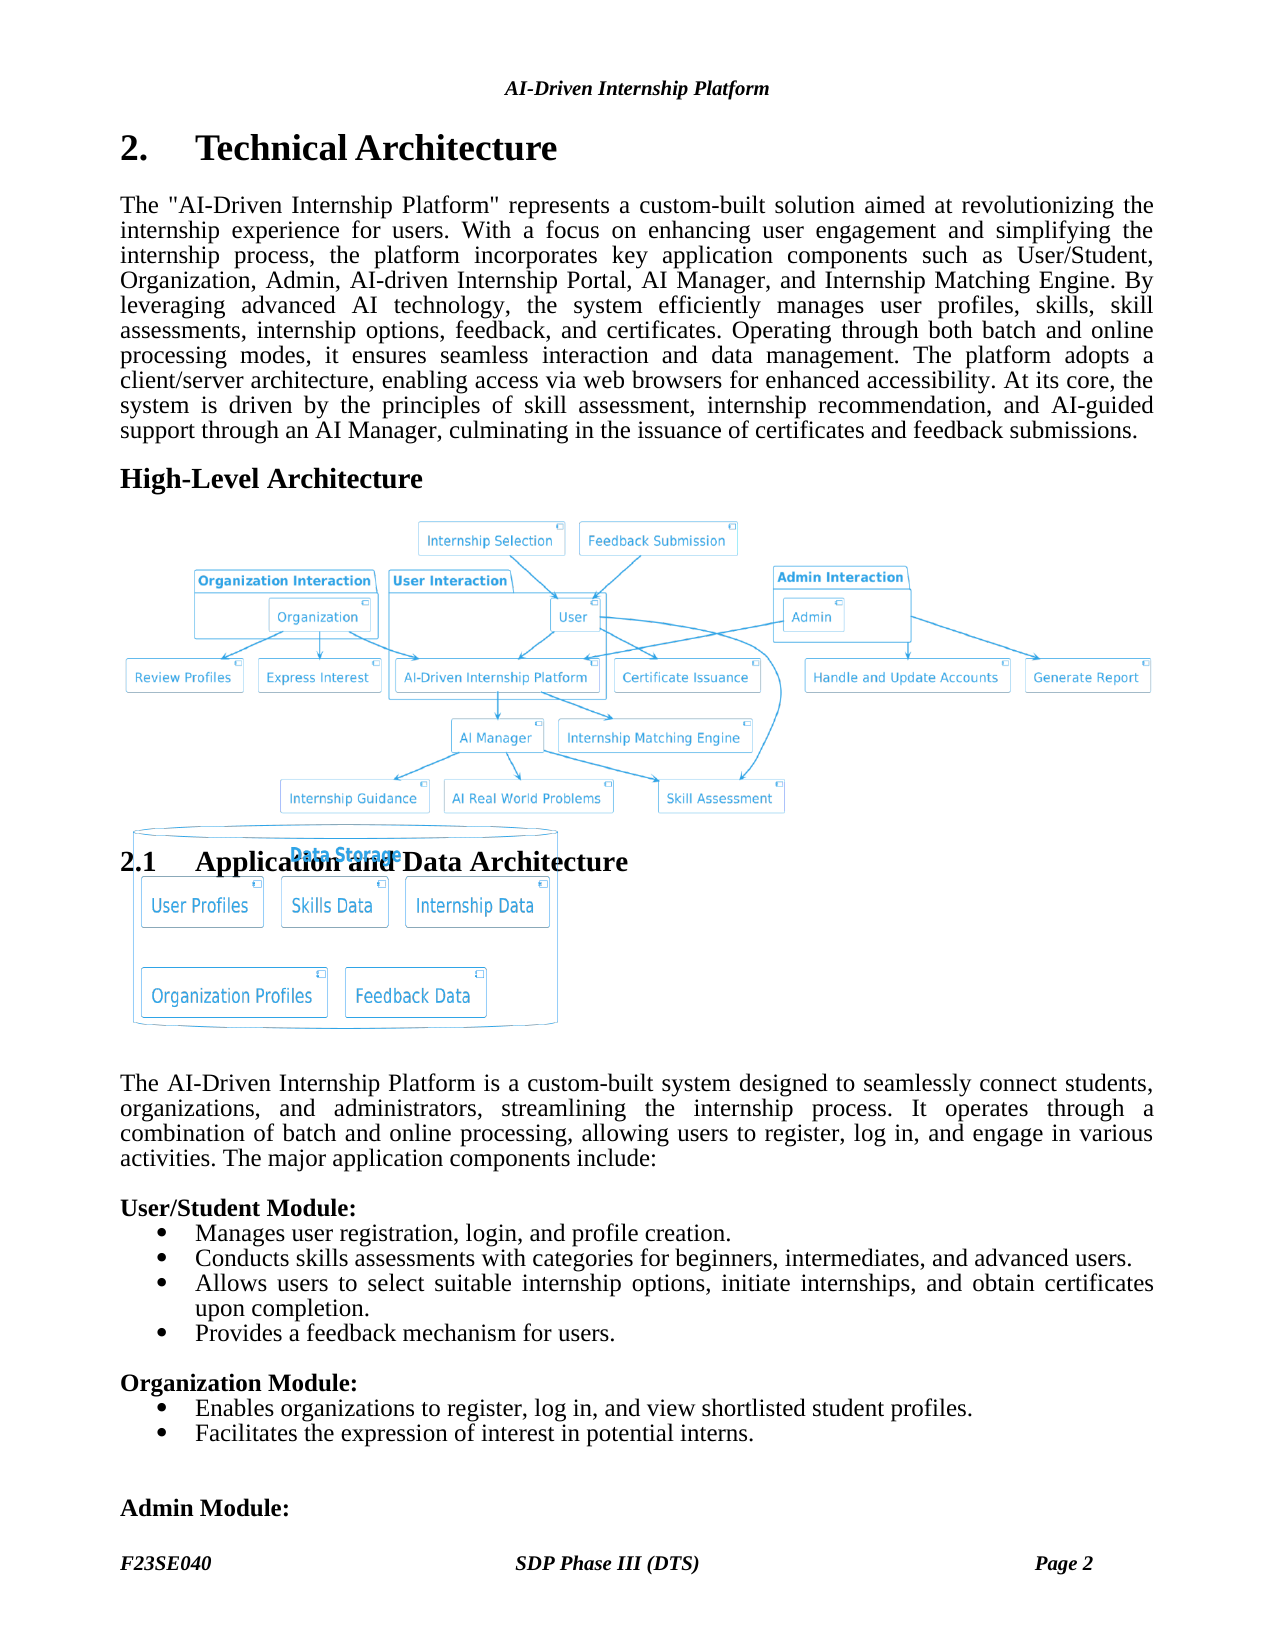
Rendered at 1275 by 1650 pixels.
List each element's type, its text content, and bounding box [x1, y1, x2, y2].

list Provides a feedback mechanism for users. [157, 1321, 1155, 1346]
text High-Level Architecture [120, 468, 1155, 493]
subtitle Application and Data Architecture [568, 817, 1155, 877]
text Admin Module: [120, 1496, 1155, 1521]
text The "AI-Driven Internship Platform" represents a custom-built solution aimed at revolutionizing the internship experience for users. With a focus on enhancing user engagement and simplifying the internship process, the platform incorporates key application components such as User/Student, Organization, Admin, AI-driven Internship Portal, AI Manager, and Internship Matching Engine. By leveraging advanced AI technology, the system efficiently manages user profiles, skills, skill assessments, internship options, feedback, and certificates. Operating through both batch and online processing modes, it ensures seamless interaction and data management. The platform adopts a client/server architecture, enabling access via web browsers for enhanced accessibility. At its core, the system is driven by the principles of skill assessment, internship recommendation, and AI-guided support through an AI Manager, culminating in the issuance of certificates and feedback submissions. [120, 193, 1155, 443]
list Allows users to select suitable internship options, initiate internships, and obtain certificates upon completion. [157, 1271, 1155, 1321]
text User/Student Module: [120, 1196, 1155, 1221]
text Organization Module: [120, 1371, 1155, 1396]
picture [119, 514, 1155, 1042]
list Facilitates the expression of interest in potential interns. [157, 1421, 1155, 1446]
text The AI-Driven Internship Platform is a custom-built system designed to seamlessly connect students, organizations, and administrators, streamlining the internship process. It operates through a combination of batch and online processing, allowing users to register, log in, and engage in various activities. The major application components include: [120, 907, 1155, 1171]
list Manages user registration, login, and profile creation. [157, 1221, 1155, 1246]
list Conducts skills assessments with categories for beginners, intermediates, and advanced users. [157, 1246, 1155, 1271]
list Enables organizations to register, log in, and view shortlisted student profiles. [157, 1396, 1155, 1421]
subtitle Technical Architecture [120, 125, 1155, 168]
